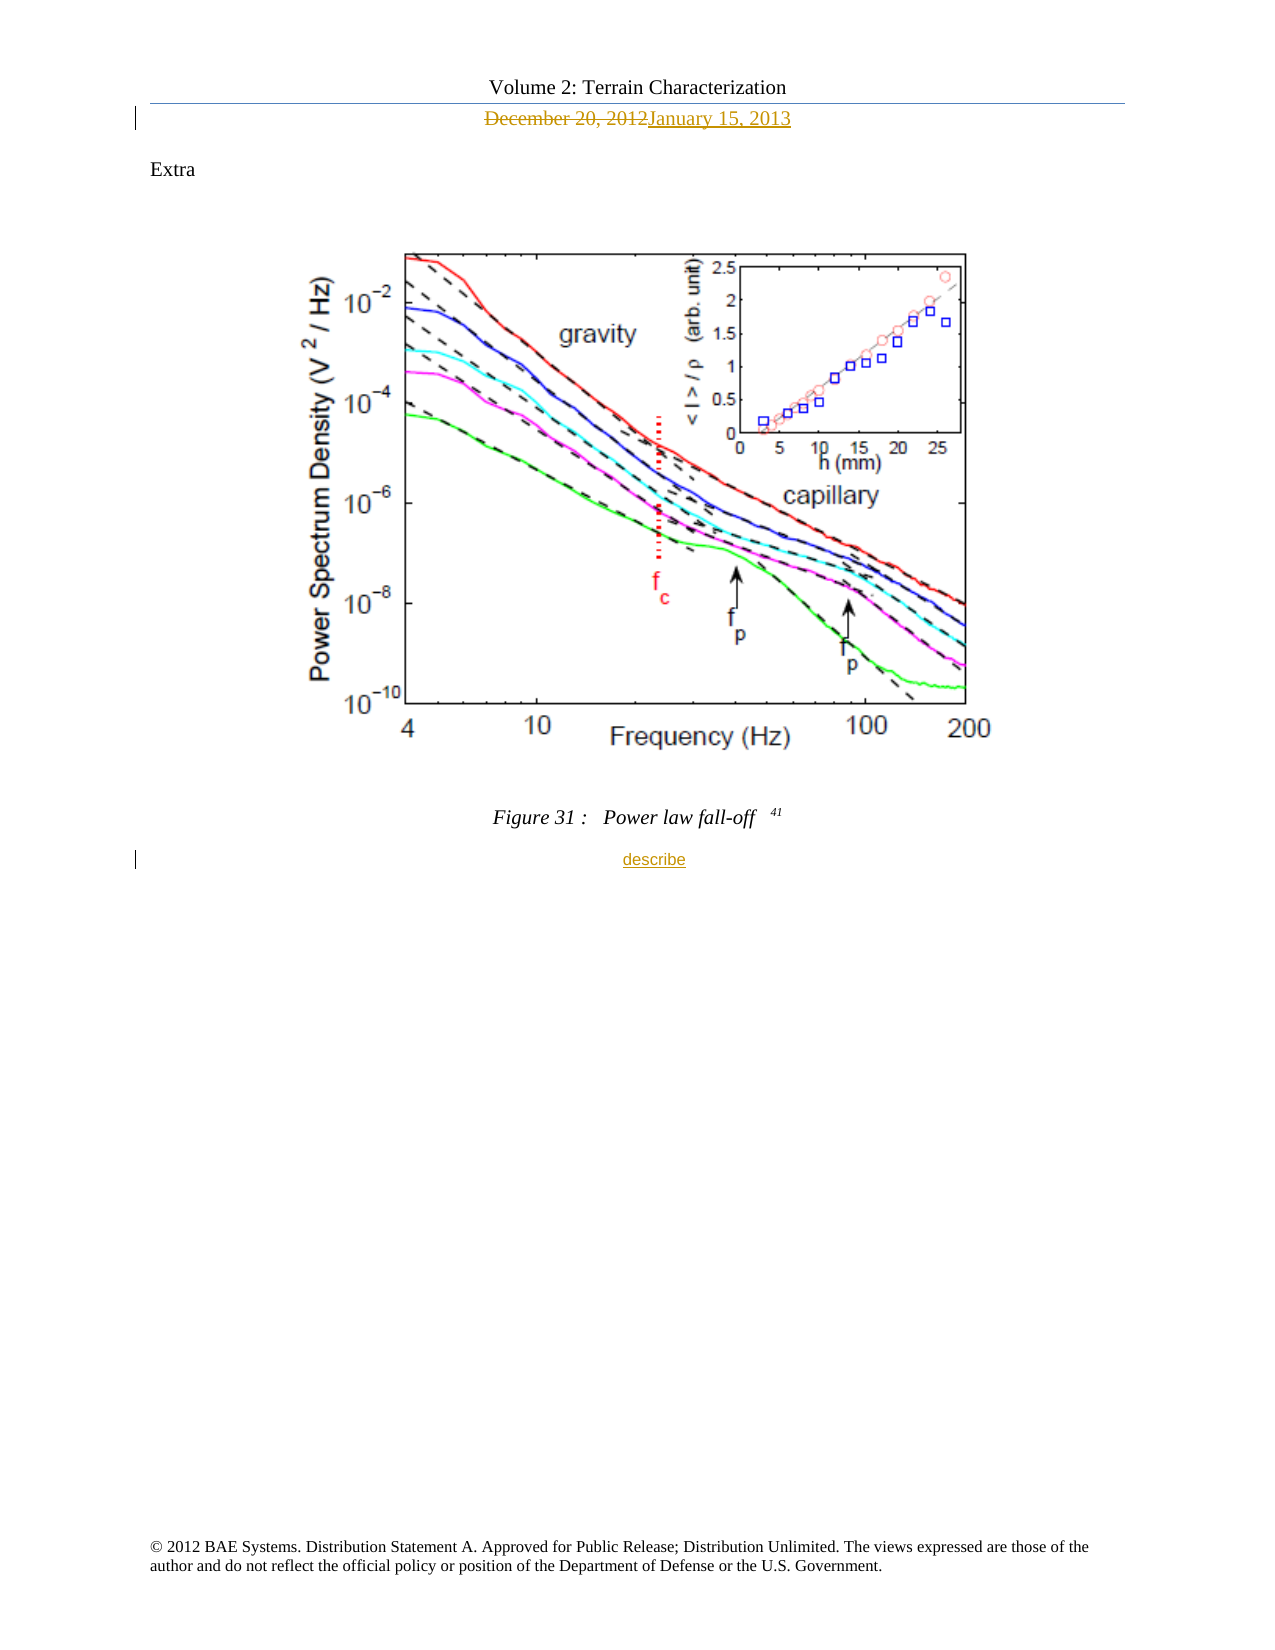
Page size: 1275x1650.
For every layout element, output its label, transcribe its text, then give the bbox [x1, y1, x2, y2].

picture [278, 202, 1026, 783]
text Figure 31 : Power law fall-off [225, 805, 1050, 829]
text Extra [150, 157, 1125, 181]
